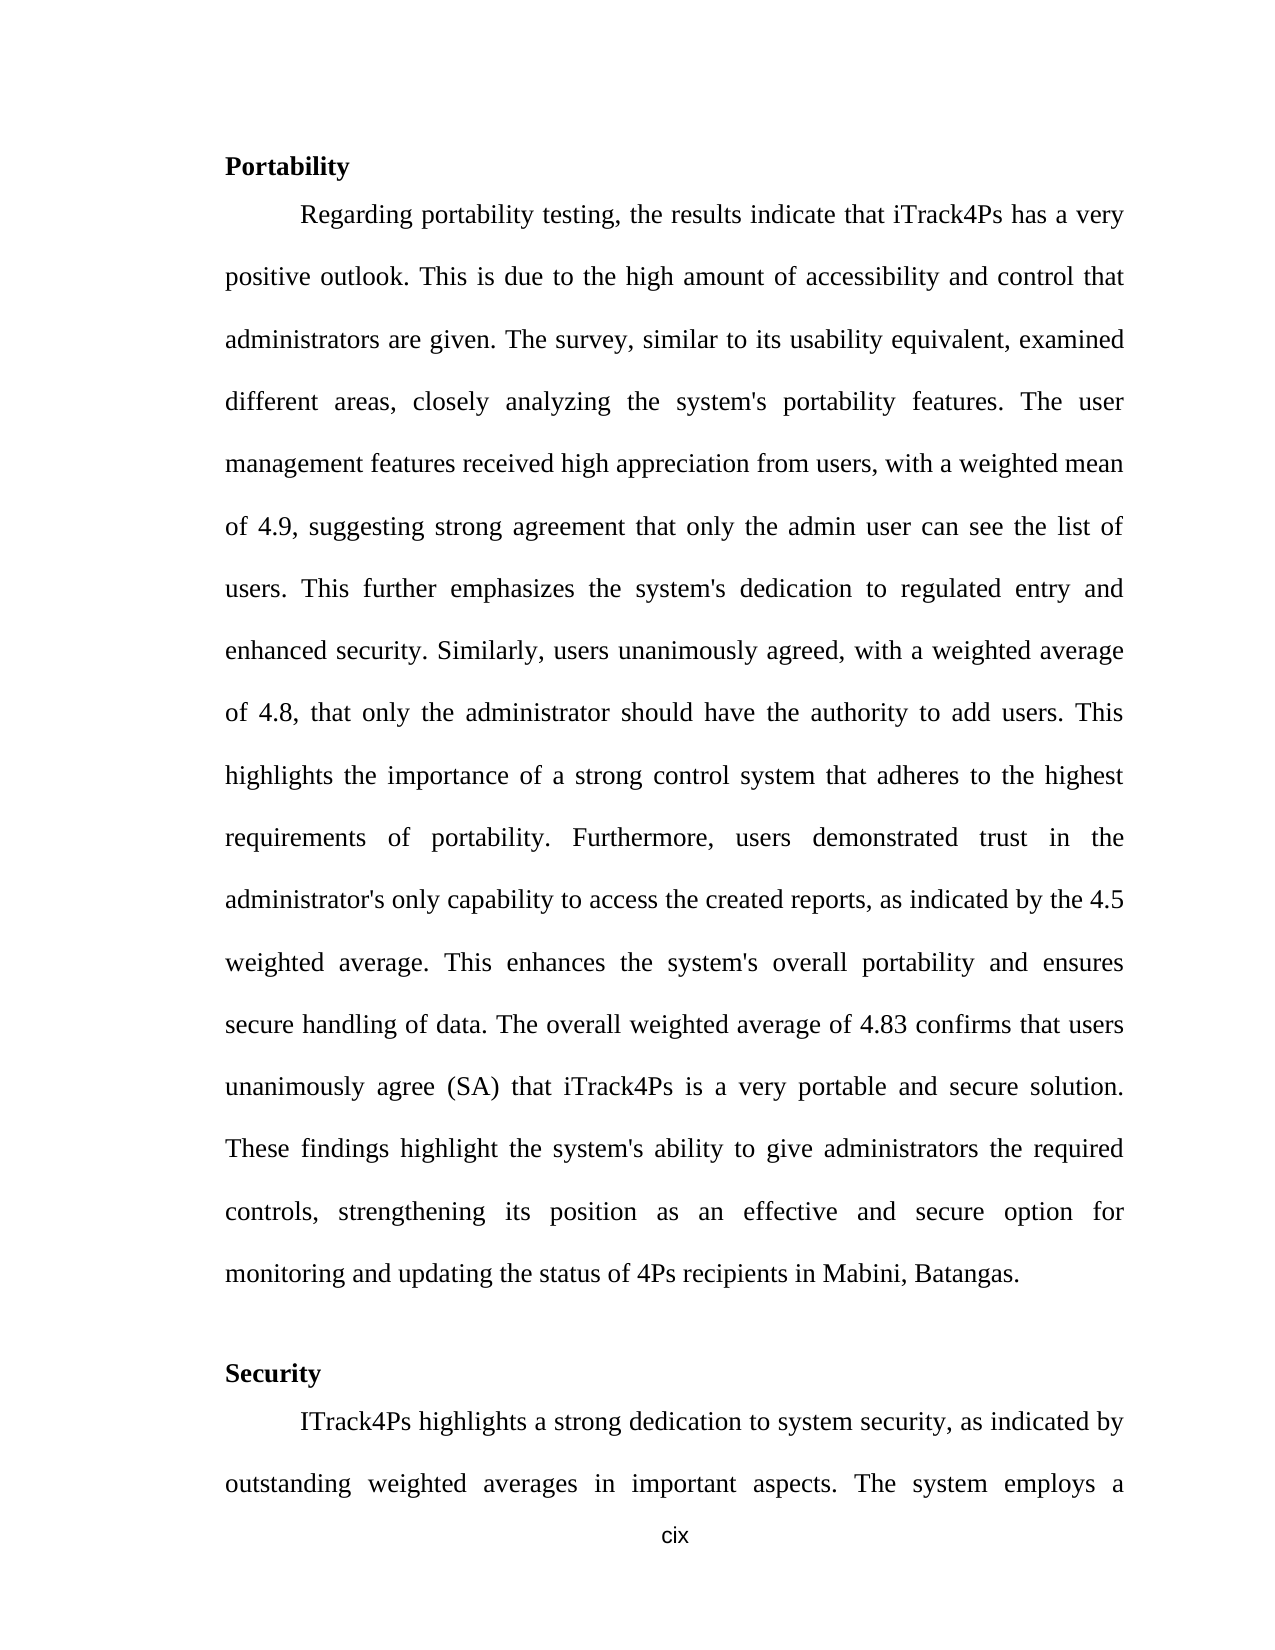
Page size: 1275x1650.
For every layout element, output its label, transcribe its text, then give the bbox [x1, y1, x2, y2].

text Regarding portability testing, the results indicate that iTrack4Ps has a very positive outlook. This is due to the high amount of accessibility and control that administrators are given. The survey, similar to its usability equivalent, examined different areas, closely analyzing the system's portability features. The user management features received high appreciation from users, with a weighted mean of 4.9, suggesting strong agreement that only the admin user can see the list of users. This further emphasizes the system's dedication to regulated entry and enhanced security. Similarly, users unanimously agreed, with a weighted average of 4.8, that only the administrator should have the authority to add users. This highlights the importance of a strong control system that adheres to the highest requirements of portability. Furthermore, users demonstrated trust in the administrator's only capability to access the created reports, as indicated by the 4.5 weighted average. This enhances the system's overall portability and ensures secure handling of data. The overall weighted average of 4.83 confirms that users unanimously agree (SA) that iTrack4Ps is a very portable and secure solution. These findings highlight the system's ability to give administrators the required controls, strengthening its position as an effective and secure option for monitoring and updating the status of 4Ps recipients in Mabini, Batangas. [225, 198, 1125, 1288]
subtitle Portability [225, 150, 1125, 181]
subtitle Security [225, 1357, 1125, 1388]
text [225, 1405, 1125, 1499]
